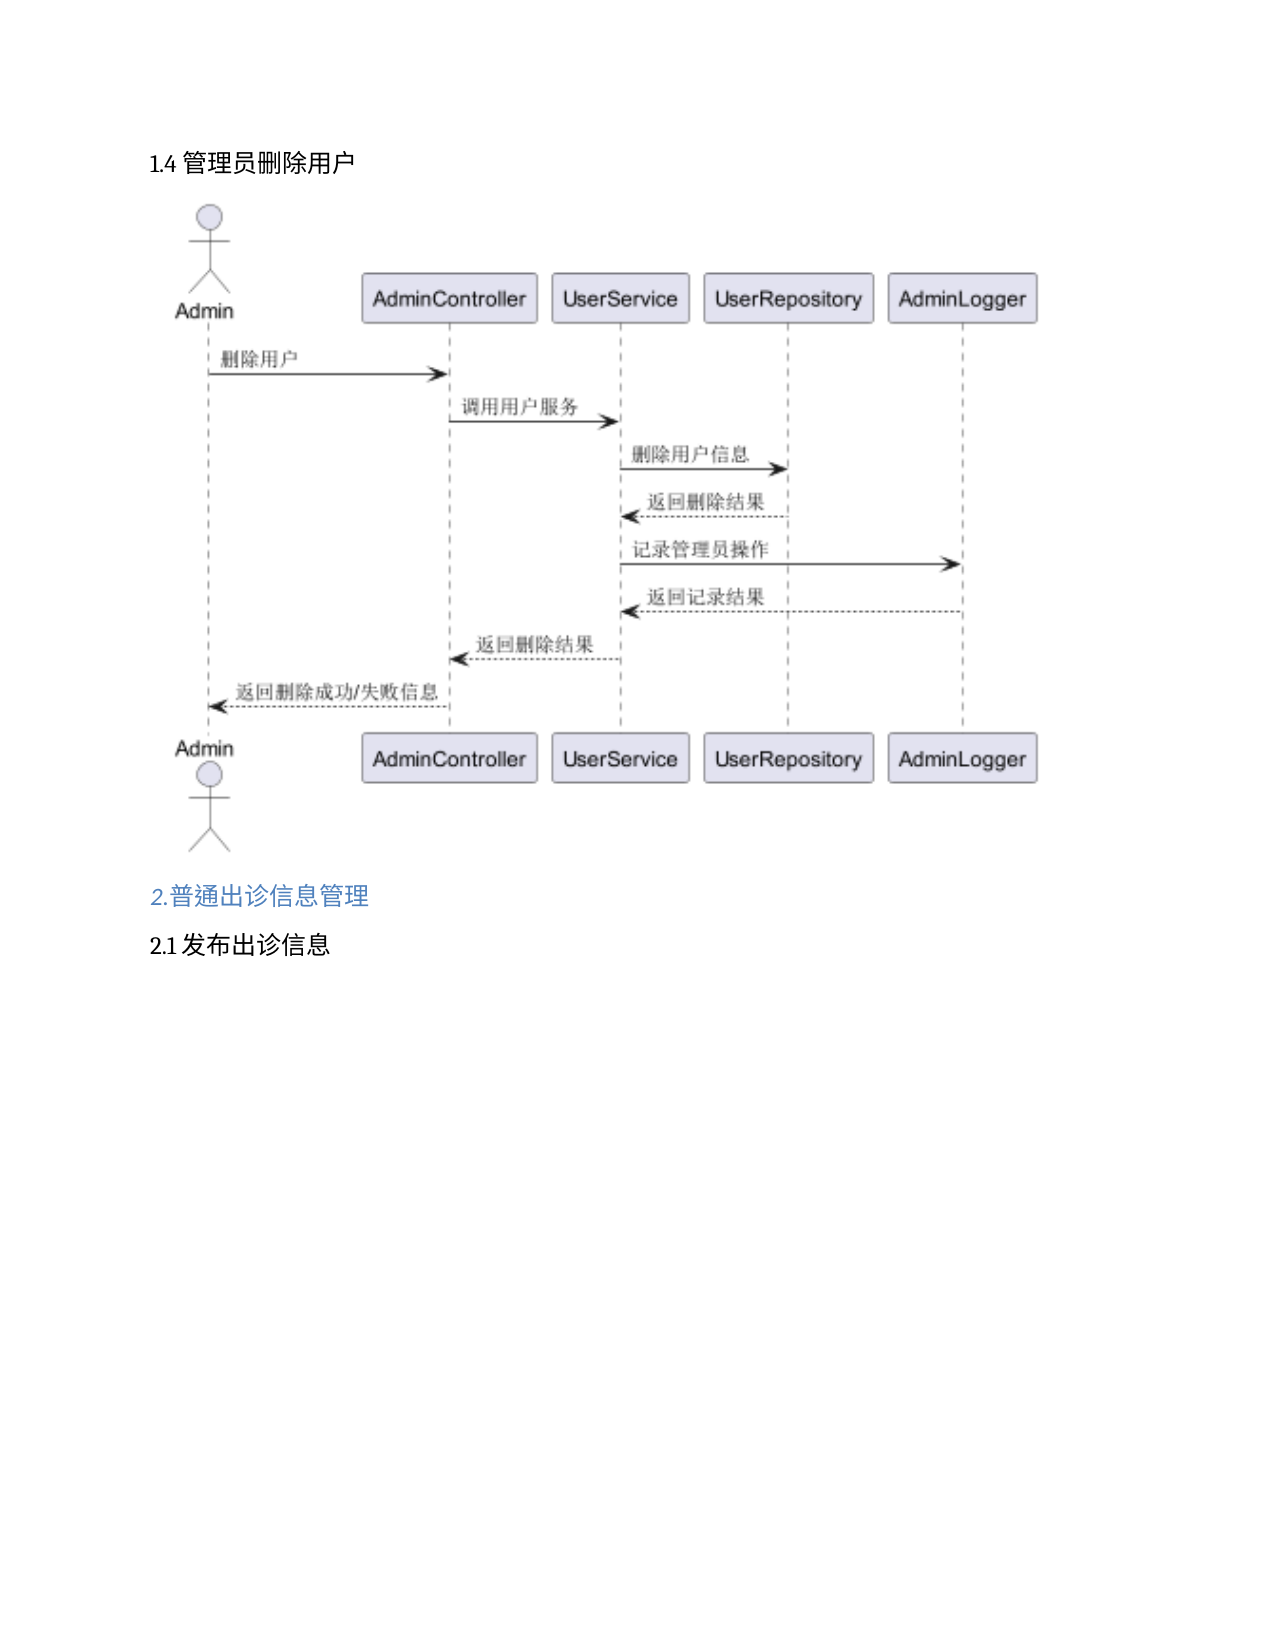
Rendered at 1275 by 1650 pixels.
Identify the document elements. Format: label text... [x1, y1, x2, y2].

text 1.4 管理员删除用户 [150, 150, 1125, 179]
picture [168, 197, 1044, 858]
text 2.1 发布出诊信息 [150, 932, 1125, 960]
subtitle 2.普通出诊信息管理 [150, 879, 1125, 913]
